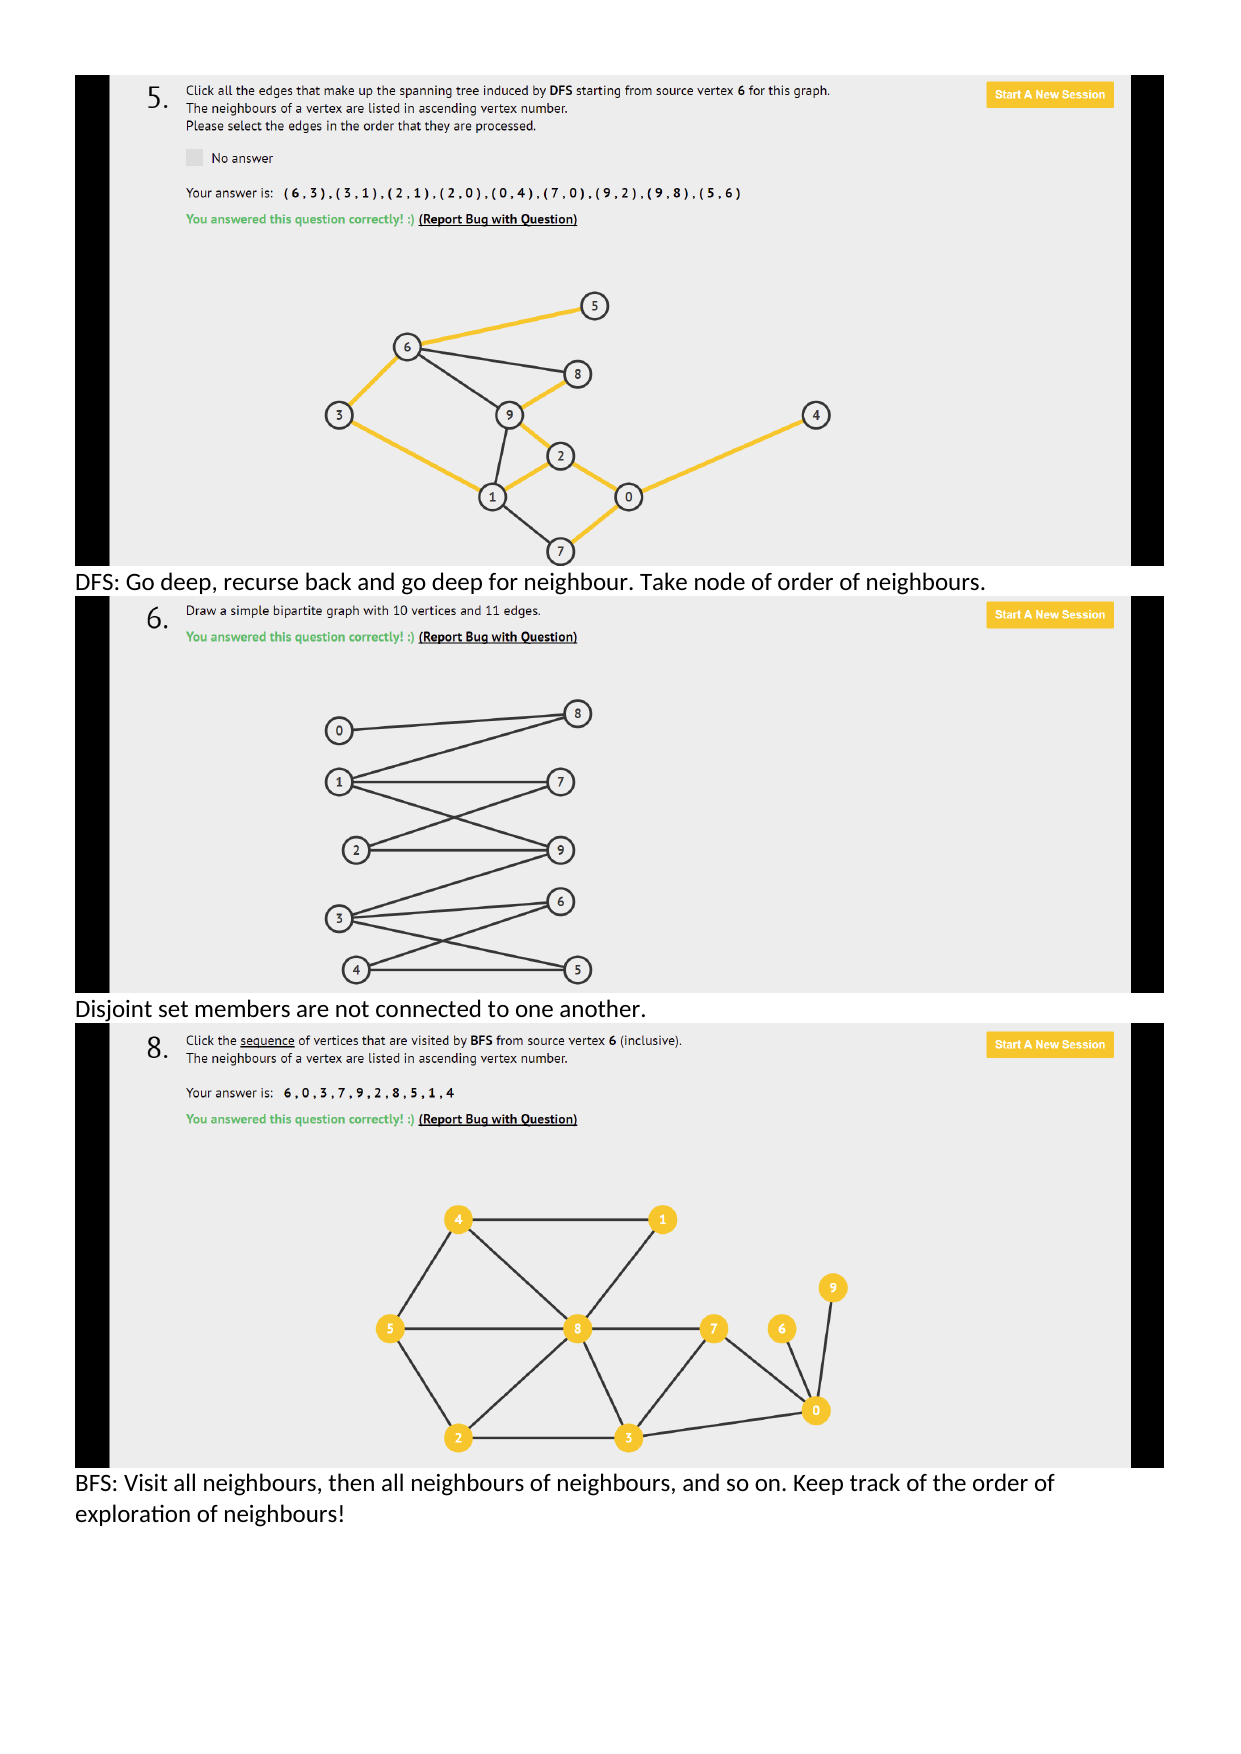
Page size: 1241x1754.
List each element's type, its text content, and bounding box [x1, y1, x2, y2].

picture [75, 75, 1164, 566]
picture [75, 596, 1164, 993]
text DFS: Go deep, recurse back and go deep for neighbour. Take node of order of neighbours. [75, 566, 1165, 596]
picture [75, 1023, 1164, 1468]
text BFS: Visit all neighbours, then all neighbours of neighbours, and so on. Keep track of the order of exploration of neighbours! [75, 1467, 1165, 1528]
text Disjoint set members are not connected to one another. [75, 993, 1165, 1023]
